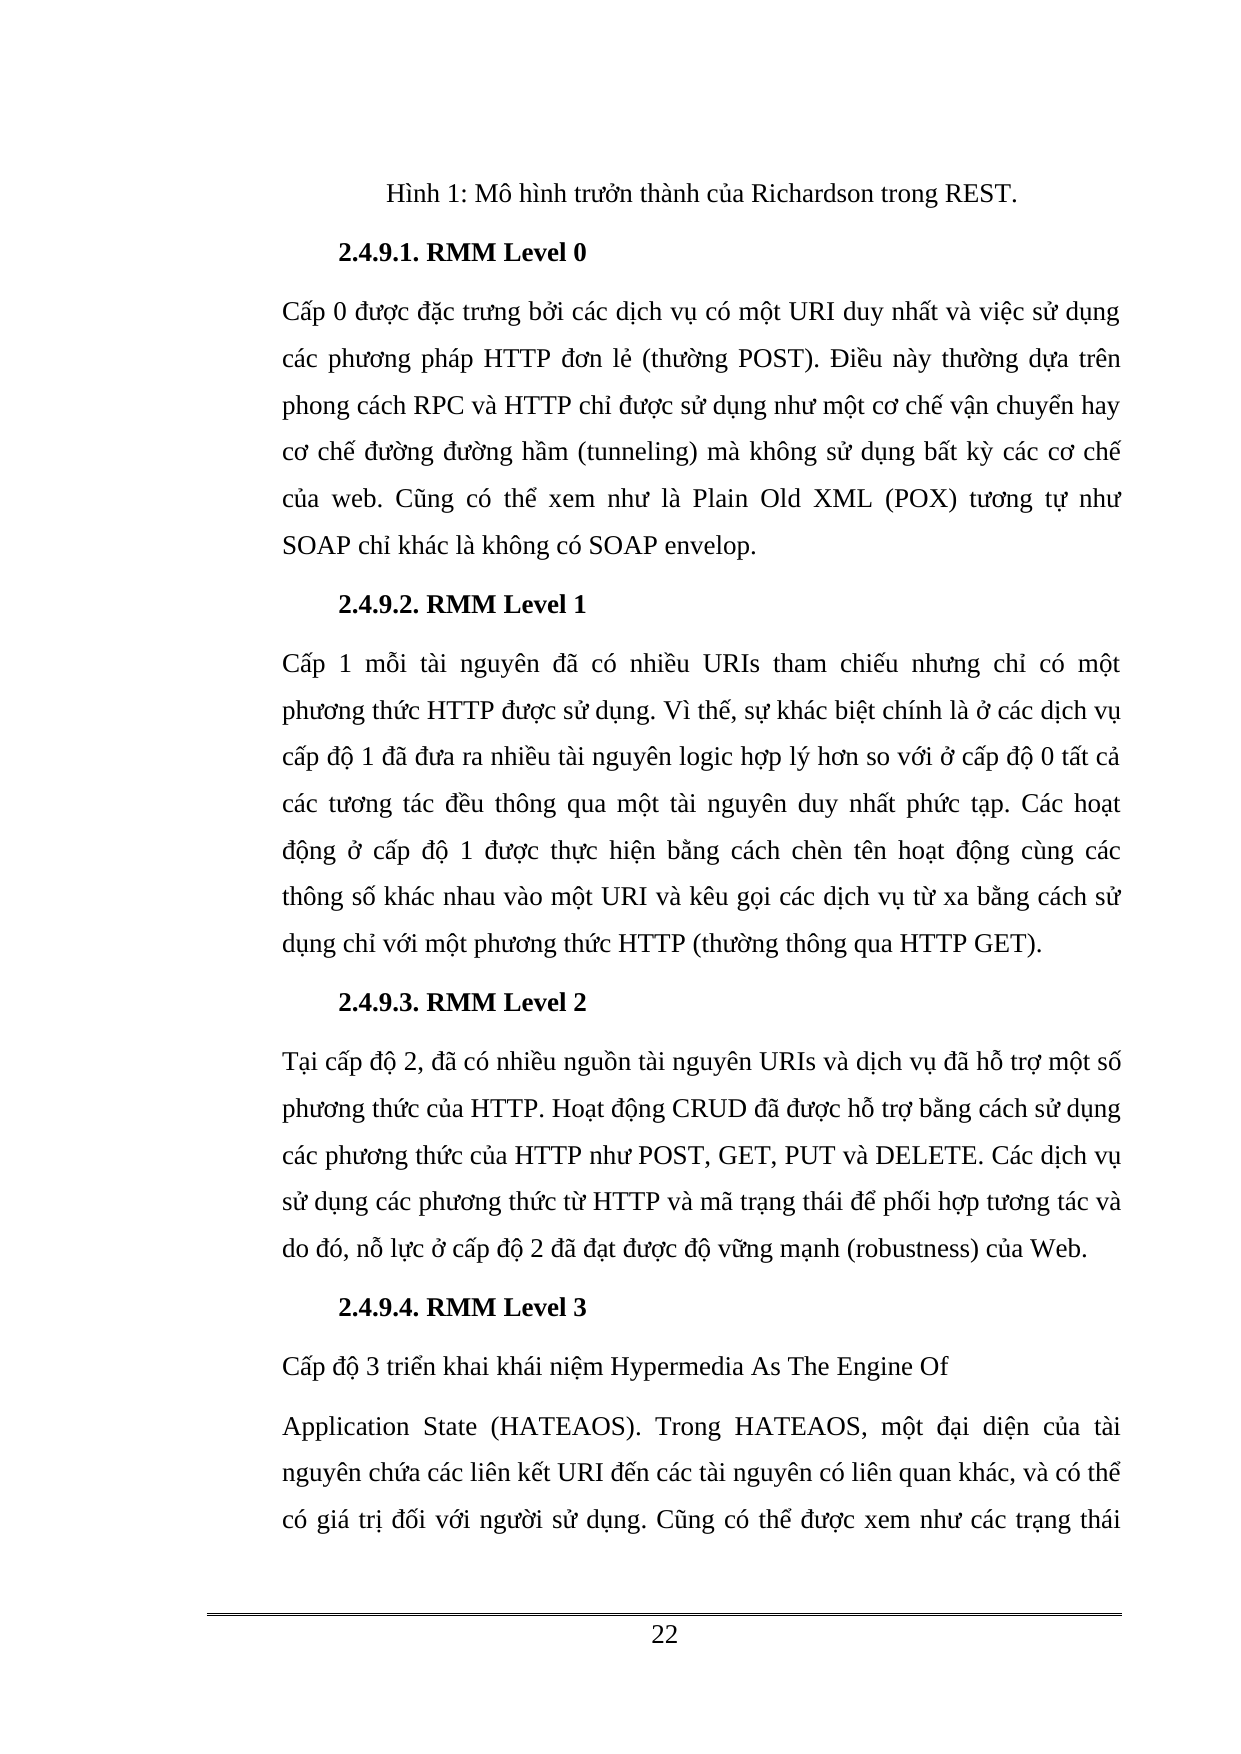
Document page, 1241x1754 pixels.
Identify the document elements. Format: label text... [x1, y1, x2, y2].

subtitle RMM Level 3 [338, 1291, 1122, 1322]
text Cấp 0 được đặc trưng bởi các dịch vụ có một URI duy nhất và việc sử dụng các phương pháp HTTP đơn lẻ (thường POST). Điều này thường dựa trên phong cách RPC và HTTP chỉ được sử dụng như một cơ chế vận chuyển hay cơ chế đường đường hầm (tunneling) mà không sử dụng bất kỳ các cơ chế của web. Cũng có thể xem như là Plain Old XML (POX) tương tự như SOAP chỉ khác là không có SOAP envelop. [282, 296, 1122, 560]
text Cấp độ 3 triển khai khái niệm Hypermedia As The Engine Of [282, 1351, 1122, 1382]
subtitle RMM Level 0 [338, 236, 1122, 267]
text Cấp 1 mỗi tài nguyên đã có nhiều URIs tham chiếu nhưng chỉ có một phương thức HTTP được sử dụng. Vì thế, sự khác biệt chính là ở các dịch vụ cấp độ 1 đã đưa ra nhiều tài nguyên logic hợp lý hơn so với ở cấp độ 0 tất cả các tương tác đều thông qua một tài nguyên duy nhất phức tạp. Các hoạt động ở cấp độ 1 được thực hiện bằng cách chèn tên hoạt động cùng các thông số khác nhau vào một URI và kêu gọi các dịch vụ từ xa bằng cách sử dụng chỉ với một phương thức HTTP (thường thông qua HTTP GET). [282, 647, 1122, 958]
subtitle RMM Level 1 [338, 588, 1122, 619]
text Tại cấp độ 2, đã có nhiều nguồn tài nguyên URIs và dịch vụ đã hỗ trợ một số phương thức của HTTP. Hoạt động CRUD đã được hỗ trợ bằng cách sử dụng các phương thức của HTTP như POST, GET, PUT và DELETE. Các dịch vụ sử dụng các phương thức từ HTTP và mã trạng thái để phối hợp tương tác và do đó, nỗ lực ở cấp độ 2 đã đạt được độ vững mạnh (robustness) của Web. [282, 1046, 1122, 1263]
subtitle RMM Level 2 [338, 986, 1122, 1017]
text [282, 1410, 1122, 1534]
text Hình 1: Mô hình trưởn thành của Richardson trong REST. [282, 177, 1122, 208]
